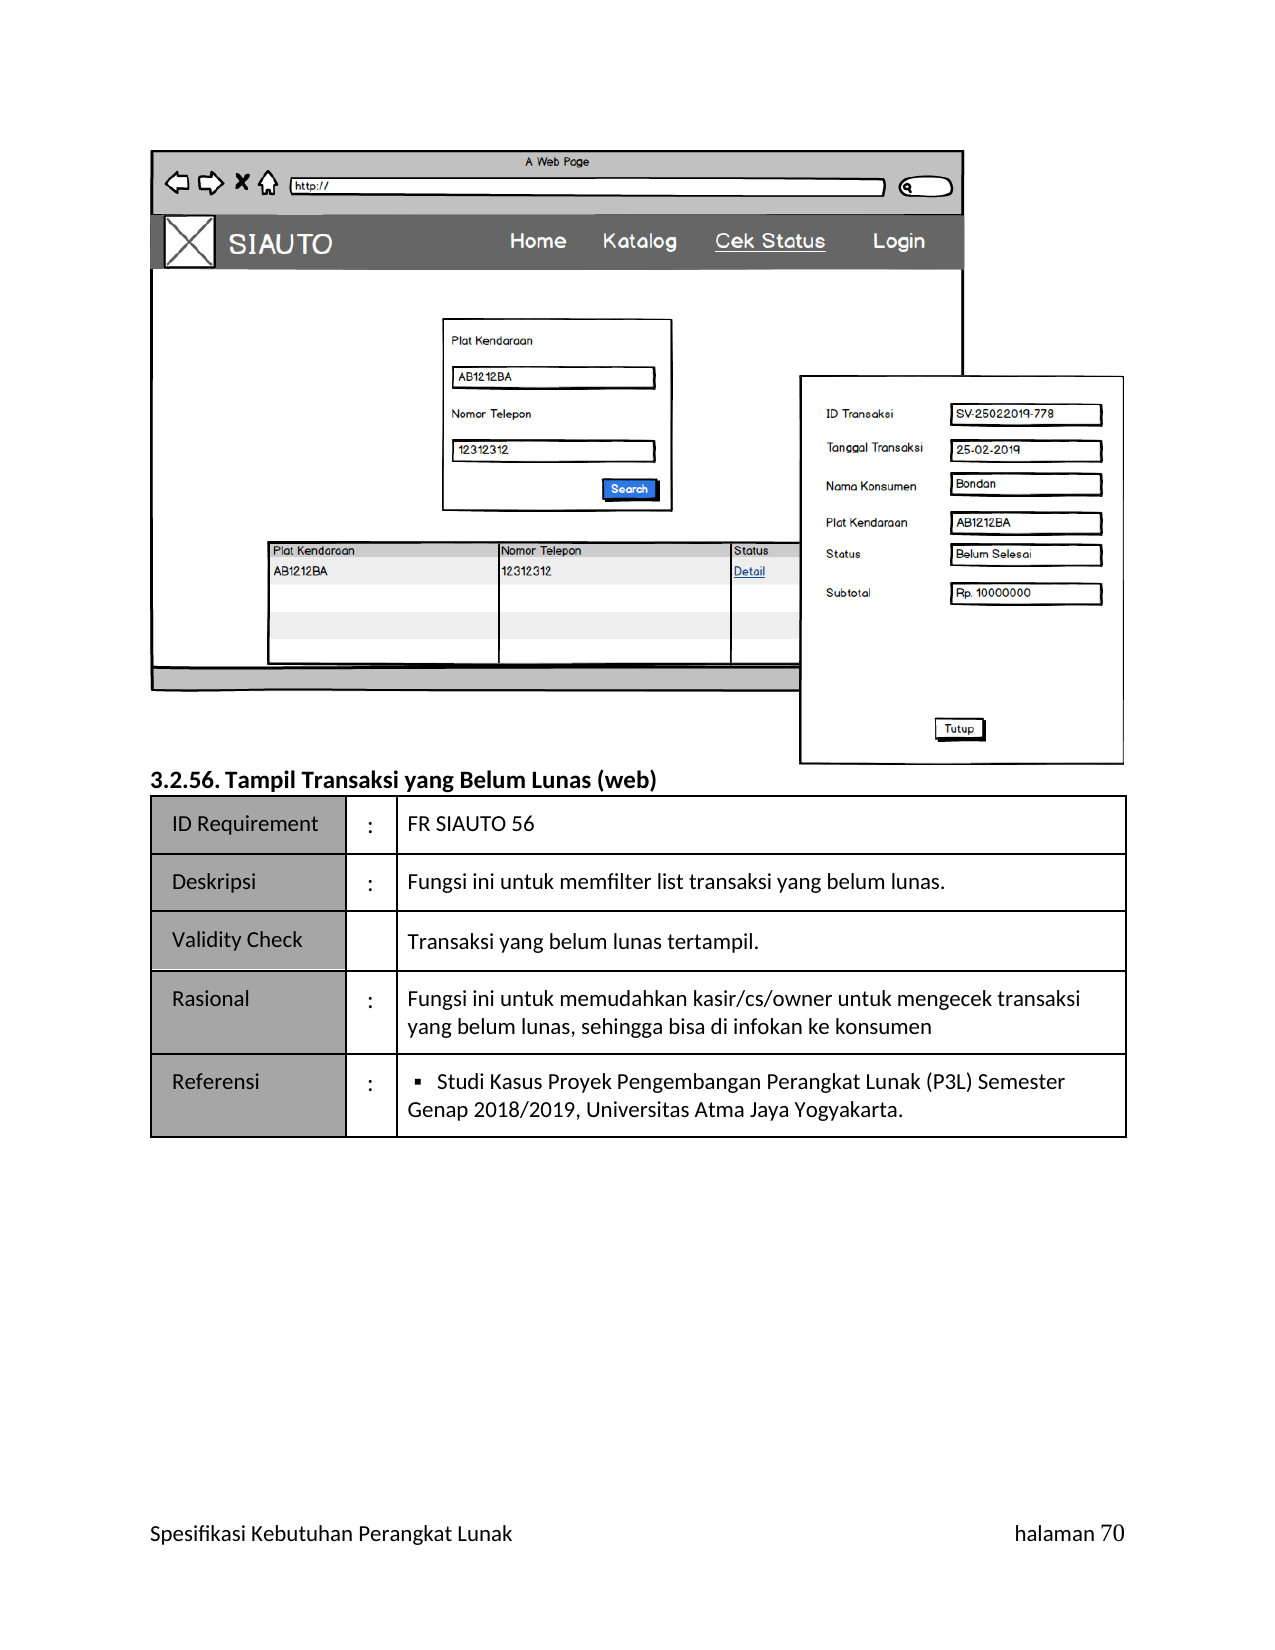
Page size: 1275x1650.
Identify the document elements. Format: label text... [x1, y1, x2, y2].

table_cell : [347, 1055, 396, 1136]
table_header ID Requirement [152, 797, 345, 853]
table_header : [347, 797, 396, 853]
picture [150, 150, 1124, 765]
table_cell Fungsi ini untuk memfilter list transaksi yang belum lunas. [398, 855, 1125, 910]
table_cell : [347, 972, 396, 1053]
table_cell [347, 912, 396, 969]
table_cell Fungsi ini untuk memudahkan kasir/cs/owner untuk mengecek transaksi yang belum lunas, sehingga bisa di infokan ke konsumen [398, 972, 1125, 1053]
table_cell Referensi [152, 1055, 345, 1136]
table_cell : [347, 855, 396, 910]
table_cell Deskripsi [152, 855, 345, 910]
table_cell ▪ Studi Kasus Proyek Pengembangan Perangkat Lunak (P3L) Semester Genap 2018/2019, Universitas Atma Jaya Yogyakarta. [398, 1055, 1125, 1136]
table_cell Validity Check [152, 912, 345, 969]
table_cell Transaksi yang belum lunas tertampil. [398, 912, 1125, 969]
table_header FR SIAUTO 56 [398, 797, 1125, 853]
table_cell Rasional [152, 972, 345, 1053]
list Tampil Transaksi yang Belum Lunas (web) [150, 764, 1125, 795]
